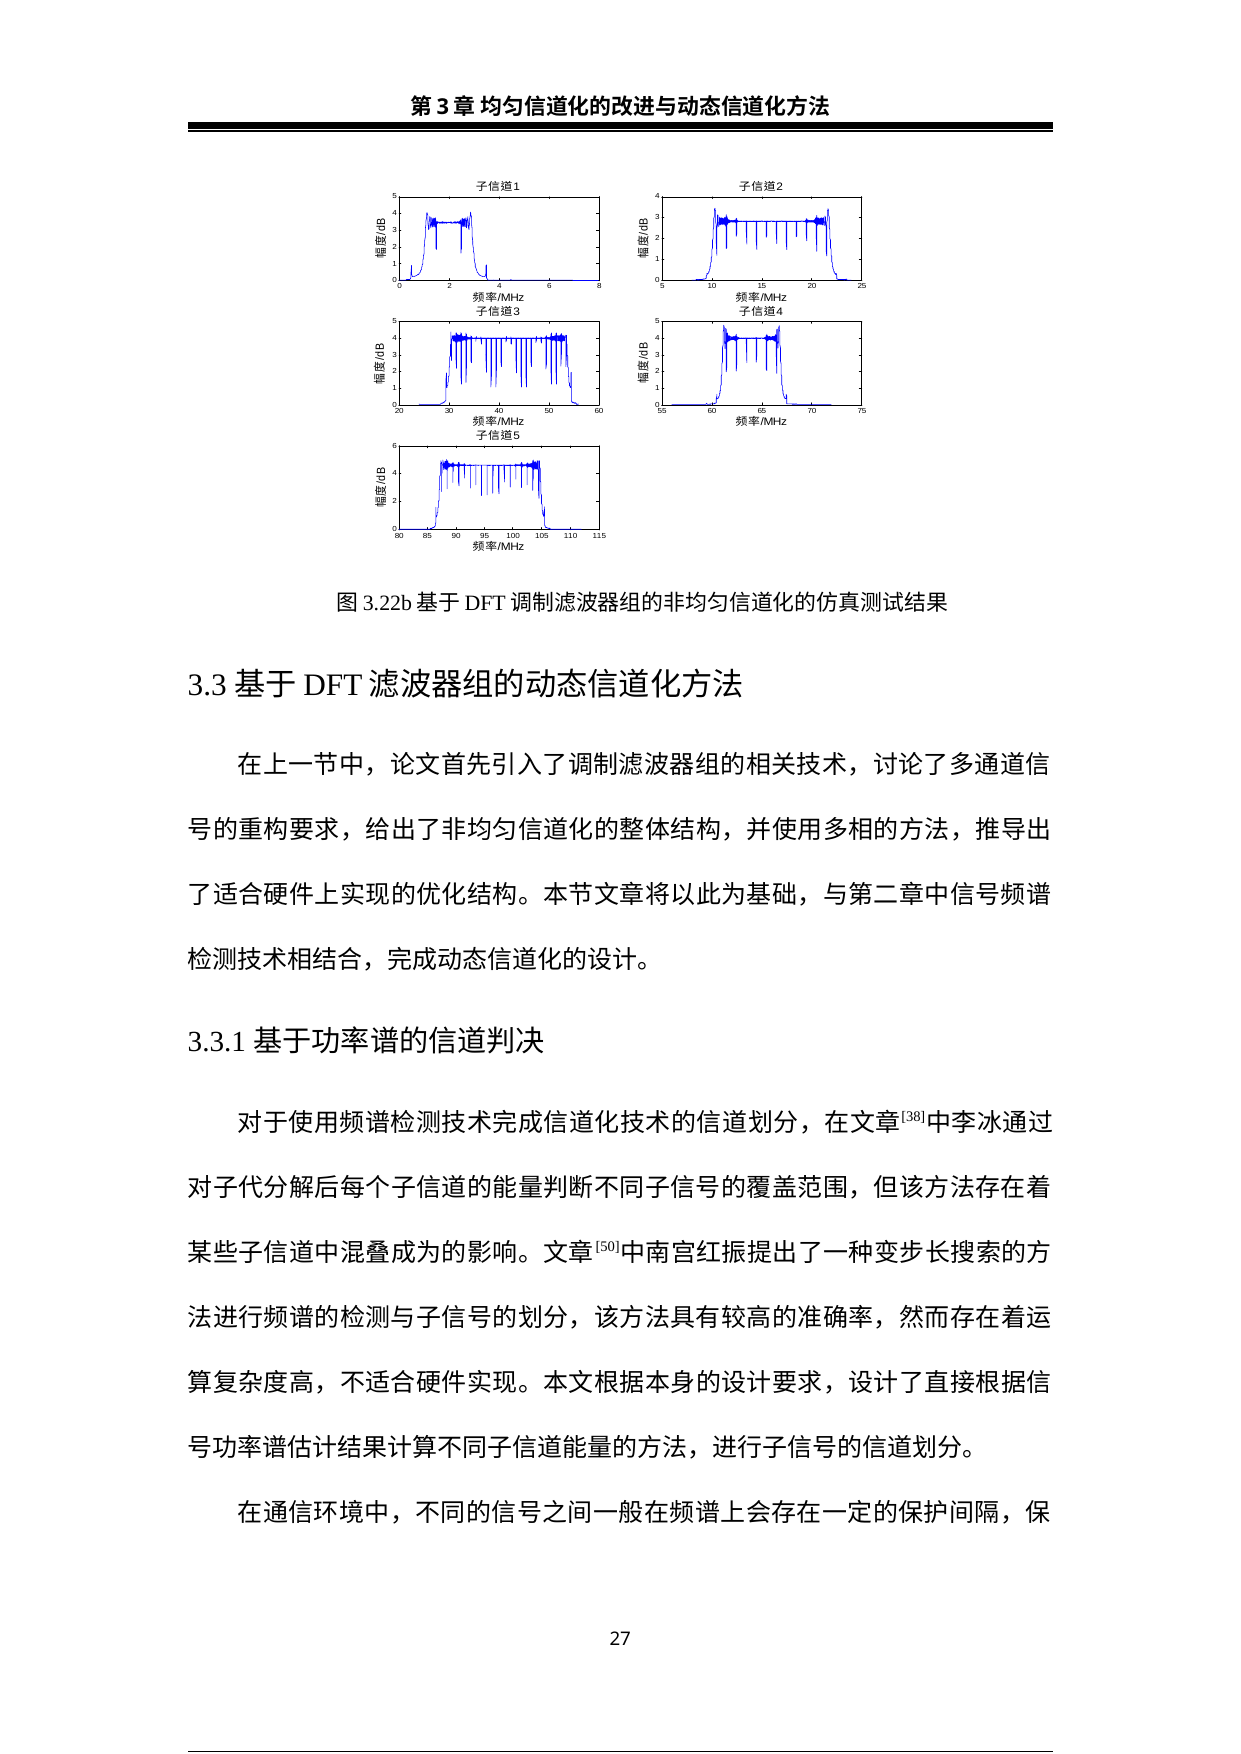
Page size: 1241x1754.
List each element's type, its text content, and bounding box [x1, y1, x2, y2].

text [187, 1478, 1053, 1543]
subtitle 3.3.1 基于功率谱的信道判决 [187, 1007, 1053, 1072]
subtitle 3.3 基于DFT滤波器组的动态信道化方法 [187, 649, 1053, 714]
text 图3.22b基于DFT调制滤波器组的非均匀信道化的仿真测试结果 [187, 584, 1053, 617]
text 在上一节中，论文首先引入了调制滤波器组的相关技术，讨论了多通道信号的重构要求，给出了非均匀信道化的整体结构，并使用多相的方法，推导出了适合硬件上实现的优化结构。本节文章将以此为基础，与第二章中信号频谱检测技术相结合，完成动态信道化的设计。 [187, 730, 1053, 990]
text 对于使用频谱检测技术完成信道化技术的信道划分，在文章[38]中李冰通过对子代分解后每个子信道的能量判断不同子信号的覆盖范围，但该方法存在着某些子信道中混叠成为的影响。文章[50]中南宫红振提出了一种变步长搜索的方法进行频谱的检测与子信号的划分，该方法具有较高的准确率，然而存在着运算复杂度高，不适合硬件实现。本文根据本身的设计要求，设计了直接根据信号功率谱估计结果计算不同子信道能量的方法，进行子信号的信道划分。 [187, 1088, 1053, 1478]
